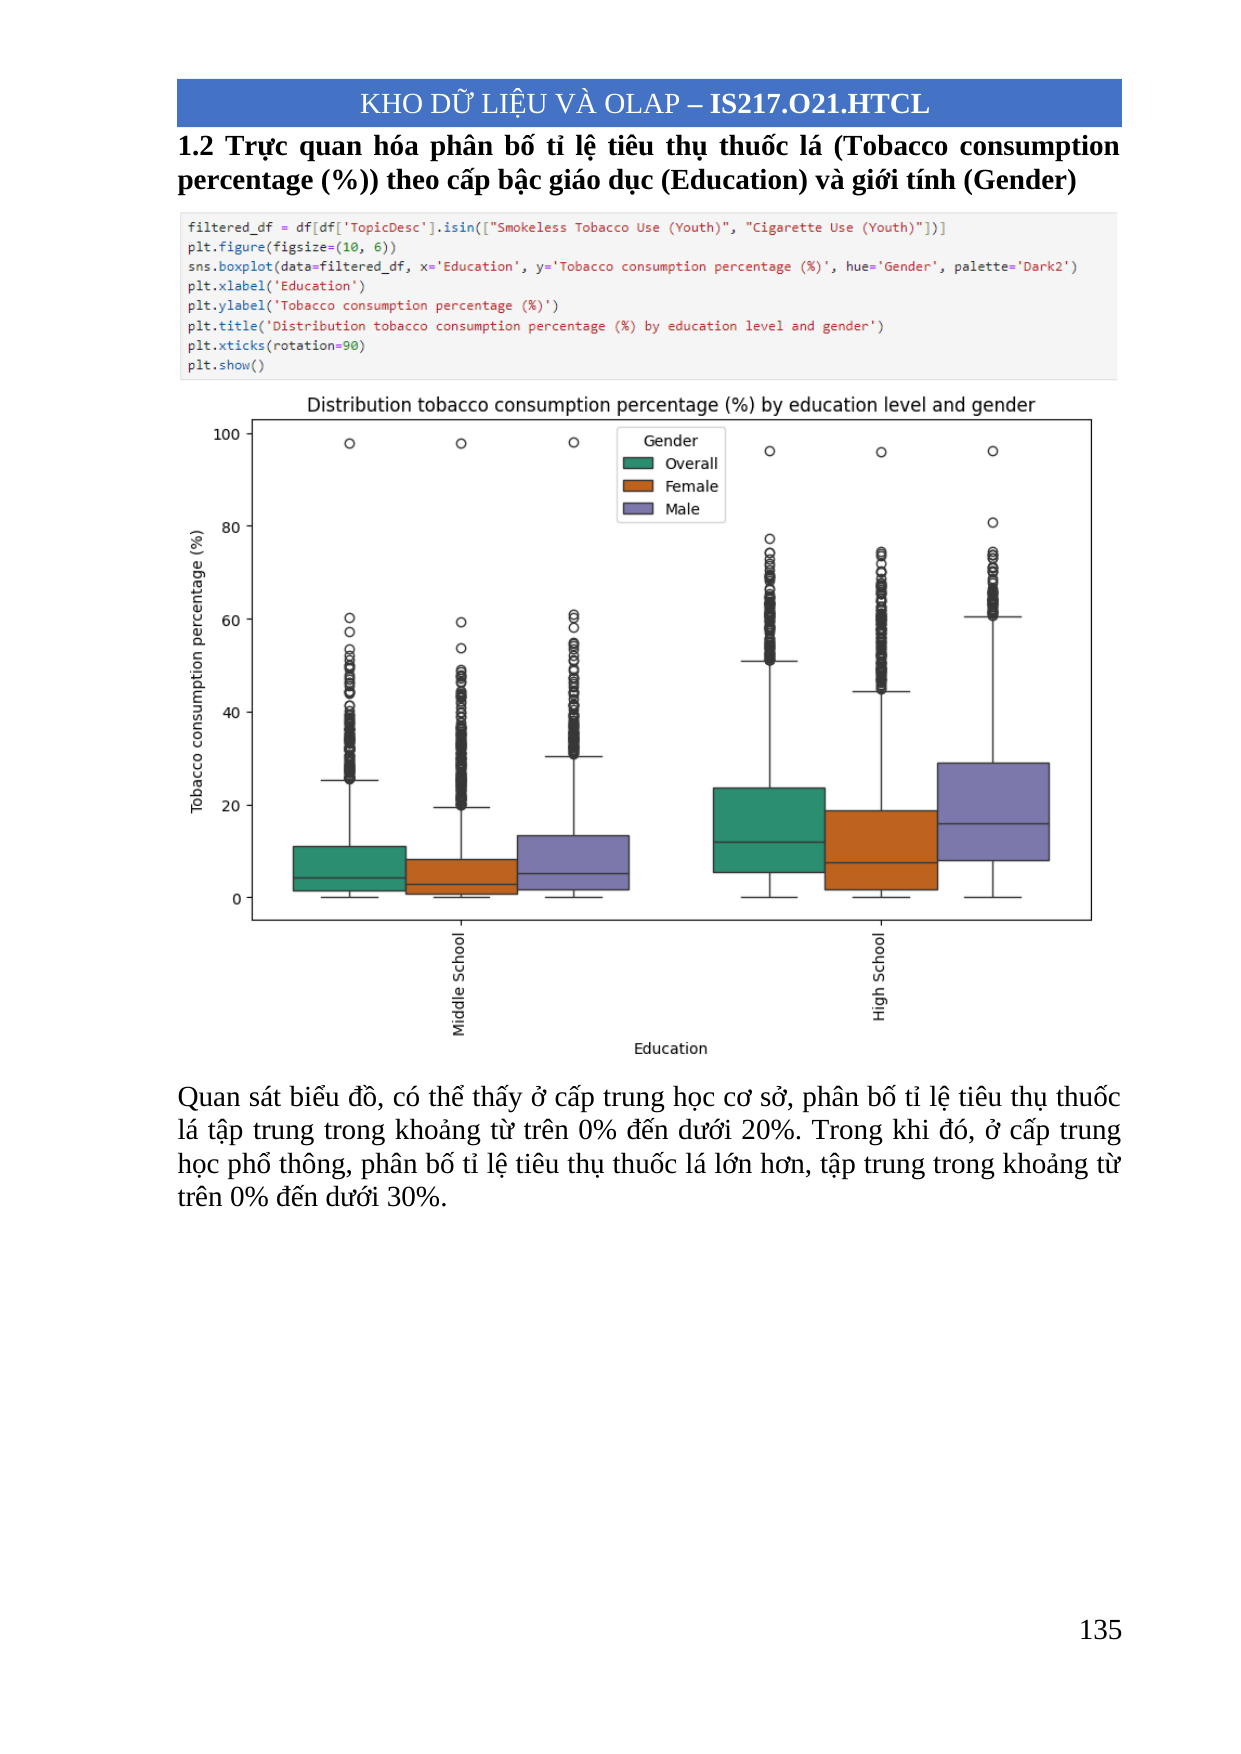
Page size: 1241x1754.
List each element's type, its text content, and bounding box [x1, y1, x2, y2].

text Quan sát biểu đồ, có thể thấy ở cấp trung học cơ sở, phân bố tỉ lệ tiêu thụ thuốc lá tập trung trong khoảng từ trên 0% đến dưới 20%. Trong khi đó, ở cấp trung học phổ thông, phân bố tỉ lệ tiêu thụ thuốc lá lớn hơn, tập trung trong khoảng từ trên 0% đến dưới 30%. [177, 1079, 1122, 1213]
subtitle 1.2 Trực quan hóa phân bố tỉ lệ tiêu thụ thuốc lá (Tobacco consumption percentage (%)) theo cấp bậc giáo dục (Education) và giới tính (Gender) [177, 128, 1122, 196]
picture [177, 208, 1118, 1067]
